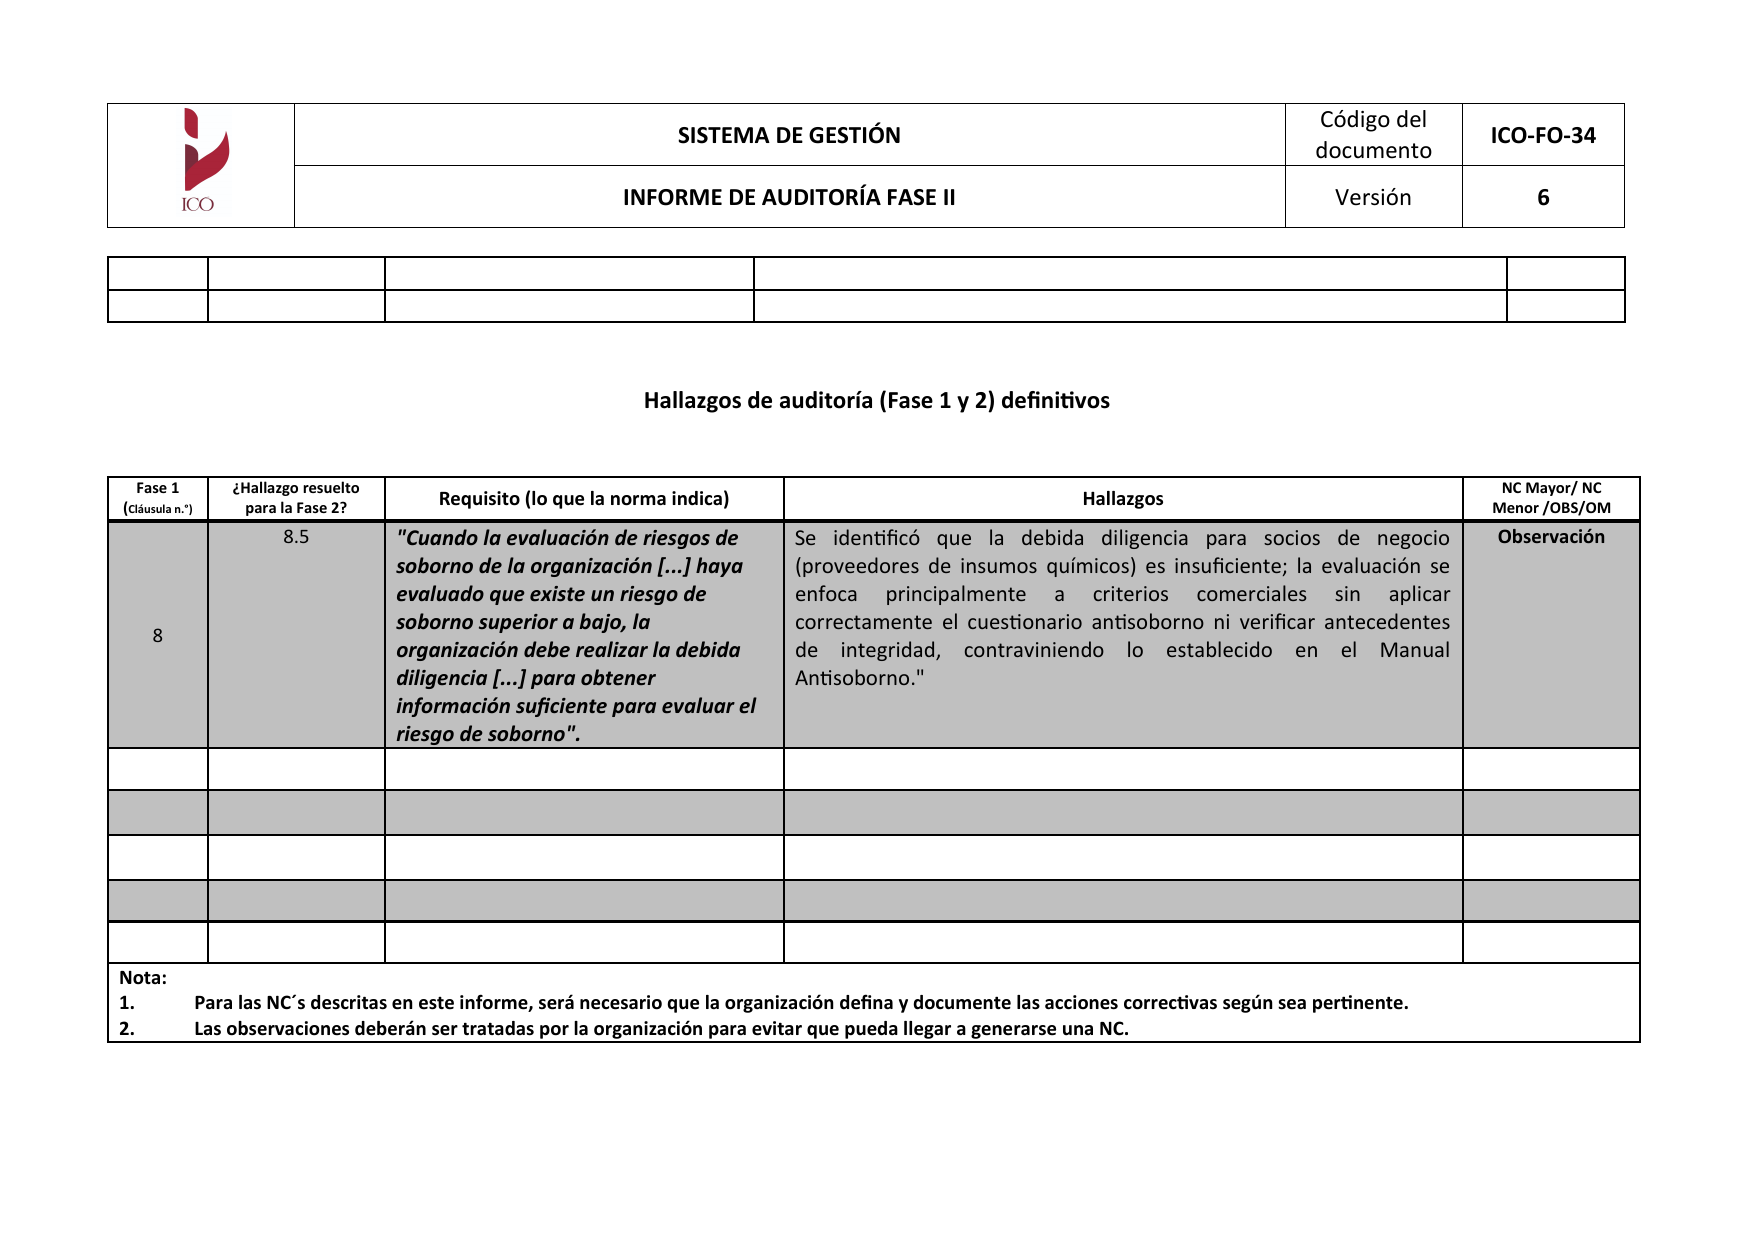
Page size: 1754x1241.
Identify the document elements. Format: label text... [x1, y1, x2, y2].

table_header Fase 1 (Cláusula n.°) [109, 478, 207, 518]
table_cell [386, 836, 783, 878]
table_cell [109, 836, 207, 878]
table_cell [109, 749, 207, 789]
table_cell Se identificó que la debida diligencia para socios de negocio (proveedores de insumos químicos) es insuficiente; la evaluación se enfoca principalmente a criterios comerciales sin aplicar correctamente el cuestionario antisoborno ni verificar antecedentes de integridad, contraviniendo lo establecido en el Manual Antisoborno." [785, 523, 1462, 747]
table_cell [386, 923, 783, 962]
table_cell [109, 291, 207, 321]
table_cell [386, 881, 783, 920]
table_cell [785, 836, 1462, 878]
table_cell [785, 791, 1462, 834]
table_cell [755, 258, 1506, 288]
table_header ¿Hallazgo resuelto para la Fase 2? [209, 478, 384, 518]
table_cell [109, 258, 207, 288]
table_cell [1464, 836, 1639, 878]
table_cell [209, 258, 384, 288]
table_cell [386, 258, 753, 288]
table_cell [386, 791, 783, 834]
table_cell [209, 791, 384, 834]
table_cell Observación [1464, 523, 1639, 747]
table_cell [209, 836, 384, 878]
table_cell [109, 923, 207, 962]
table_cell [1464, 791, 1639, 834]
table_cell [386, 749, 783, 789]
picture [175, 107, 232, 217]
table_cell [785, 749, 1462, 789]
table_cell [209, 749, 384, 789]
table_cell "Cuando la evaluación de riesgos de soborno de la organización [...] haya evaluado que existe un riesgo de soborno superior a bajo, la organización debe realizar la debida diligencia [...] para obtener información suficiente para evaluar el riesgo de soborno". [386, 523, 783, 747]
table_cell [109, 881, 207, 920]
table_cell [1508, 291, 1624, 321]
table_cell [755, 291, 1506, 321]
table_cell [1464, 749, 1639, 789]
table_cell [785, 923, 1462, 962]
table_cell [386, 291, 753, 321]
table_cell [209, 923, 384, 962]
table_cell [209, 881, 384, 920]
table_cell Nota: Para las NC´s descritas en este informe, será necesario que la organización defina y documente las acciones correctivas según sea pertinente. Las observaciones deberán ser tratadas por la organización para evitar que pueda llegar a generarse una NC. [109, 964, 1639, 1041]
table_cell 8.5 [209, 523, 384, 747]
table_cell [785, 881, 1462, 920]
table_header Requisito (lo que la norma indica) [386, 478, 783, 518]
table_header NC Mayor/ NC Menor /OBS/OM [1464, 478, 1639, 518]
table_cell [1464, 923, 1639, 962]
table_cell [109, 791, 207, 834]
text Hallazgos de auditoría (Fase 1 y 2) definitivos [118, 384, 1636, 415]
table_cell 8 [109, 523, 207, 747]
table_header Hallazgos [785, 478, 1462, 518]
table_cell [1464, 881, 1639, 920]
table_cell [1508, 258, 1624, 288]
table_cell [209, 291, 384, 321]
